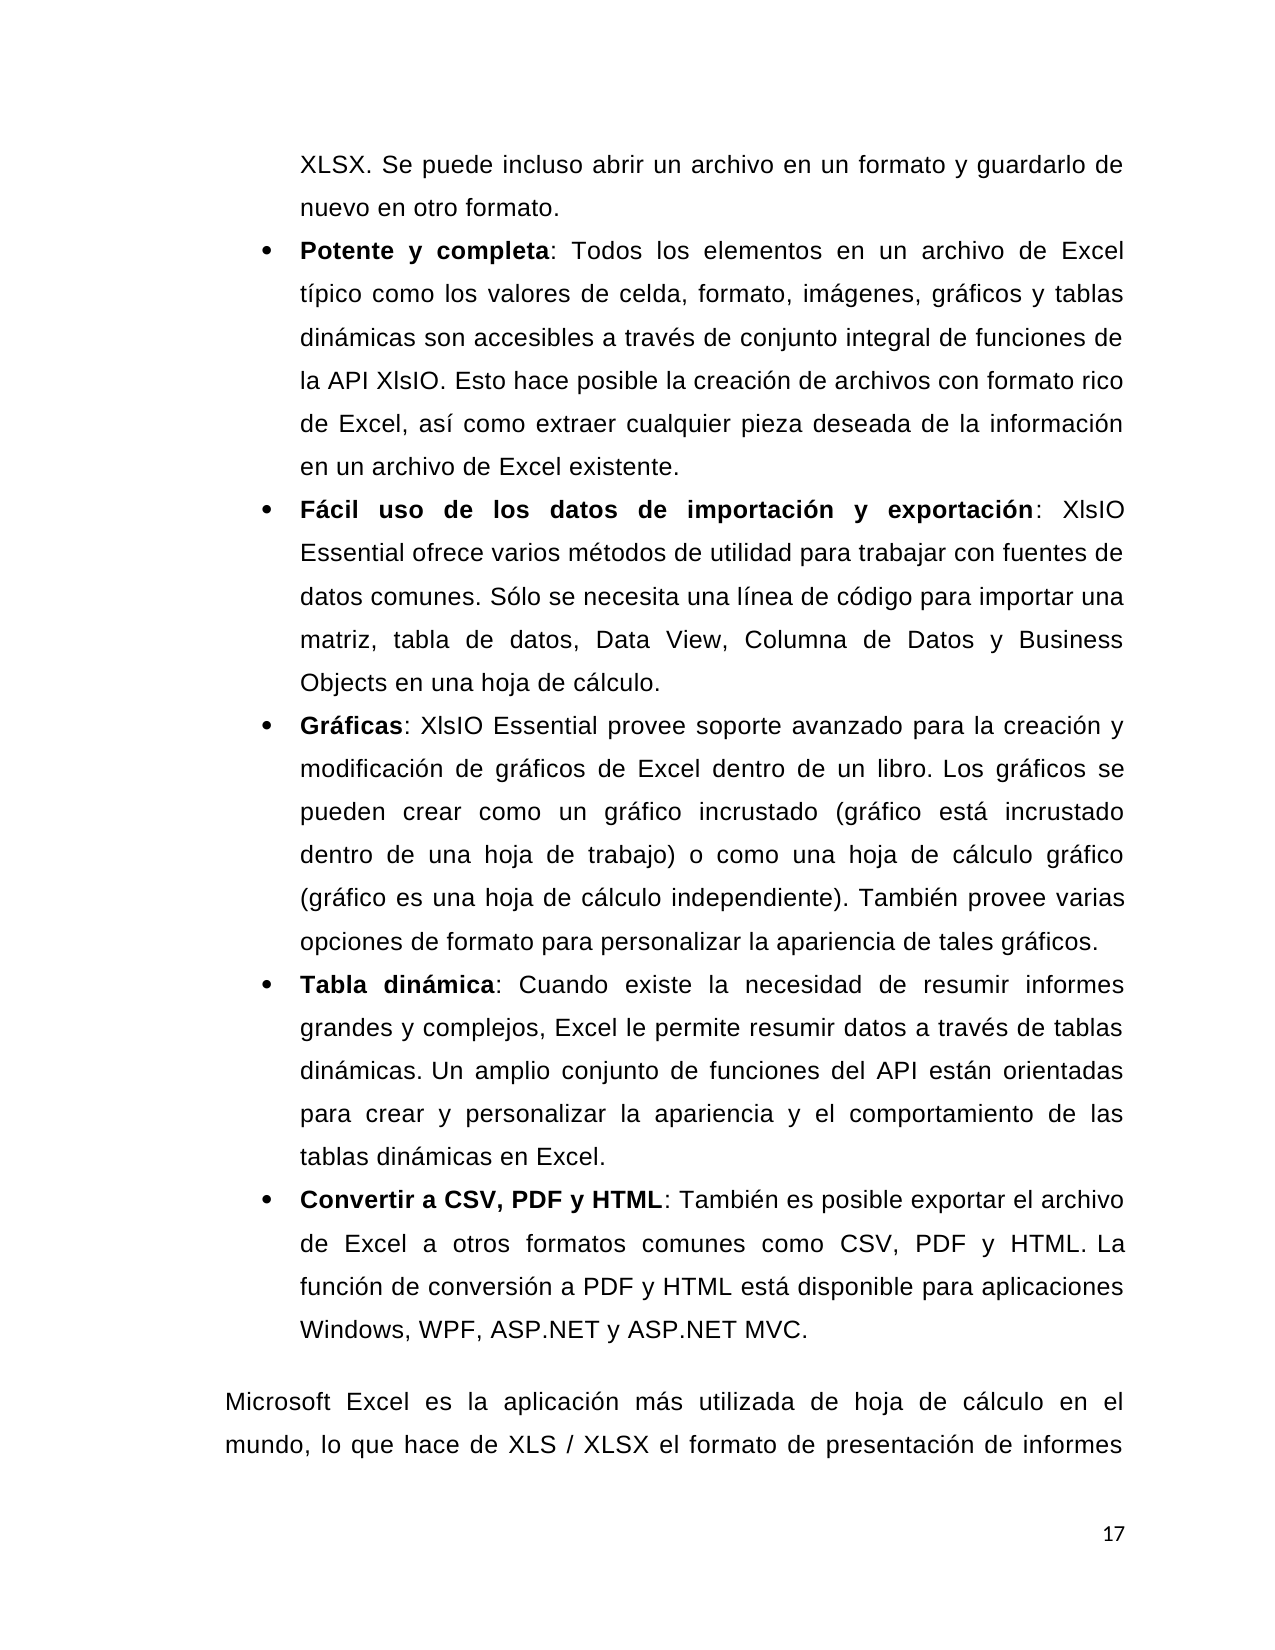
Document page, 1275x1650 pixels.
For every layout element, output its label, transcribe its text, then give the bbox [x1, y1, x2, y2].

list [262, 150, 1125, 222]
list Potente y completa: Todos los elementos en un archivo de Excel típico como los valores de celda, formato, imágenes, gráficos y tablas dinámicas son accesibles a través de conjunto integral de funciones de la API XlsIO. Esto hace posible la creación de archivos con formato rico de Excel, así como extraer cualquier pieza deseada de la información en un archivo de Excel existente. [262, 236, 1125, 481]
list Gráficas: XlsIO Essential provee soporte avanzado para la creación y modificación de gráficos de Excel dentro de un libro. Los gráficos se pueden crear como un gráfico incrustado (gráfico está incrustado dentro de una hoja de trabajo) o como una hoja de cálculo gráfico (gráfico es una hoja de cálculo independiente). También provee varias opciones de formato para personalizar la apariencia de tales gráficos. [262, 711, 1125, 955]
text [225, 1387, 1125, 1459]
list Fácil uso de los datos de importación y exportación: XlsIO Essential ofrece varios métodos de utilidad para trabajar con fuentes de datos comunes. Sólo se necesita una línea de código para importar una matriz, tabla de datos, Data View, Columna de Datos y Business Objects en una hoja de cálculo. [262, 495, 1125, 696]
list Tabla dinámica: Cuando existe la necesidad de resumir informes grandes y complejos, Excel le permite resumir datos a través de tablas dinámicas. Un amplio conjunto de funciones del API están orientadas para crear y personalizar la apariencia y el comportamiento de las tablas dinámicas en Excel. [262, 970, 1125, 1171]
list Convertir a CSV, PDF y HTML: También es posible exportar el archivo de Excel a otros formatos comunes como CSV, PDF y HTML. La función de conversión a PDF y HTML está disponible para aplicaciones Windows, WPF, ASP.NET y ASP.NET MVC. [262, 1185, 1125, 1344]
